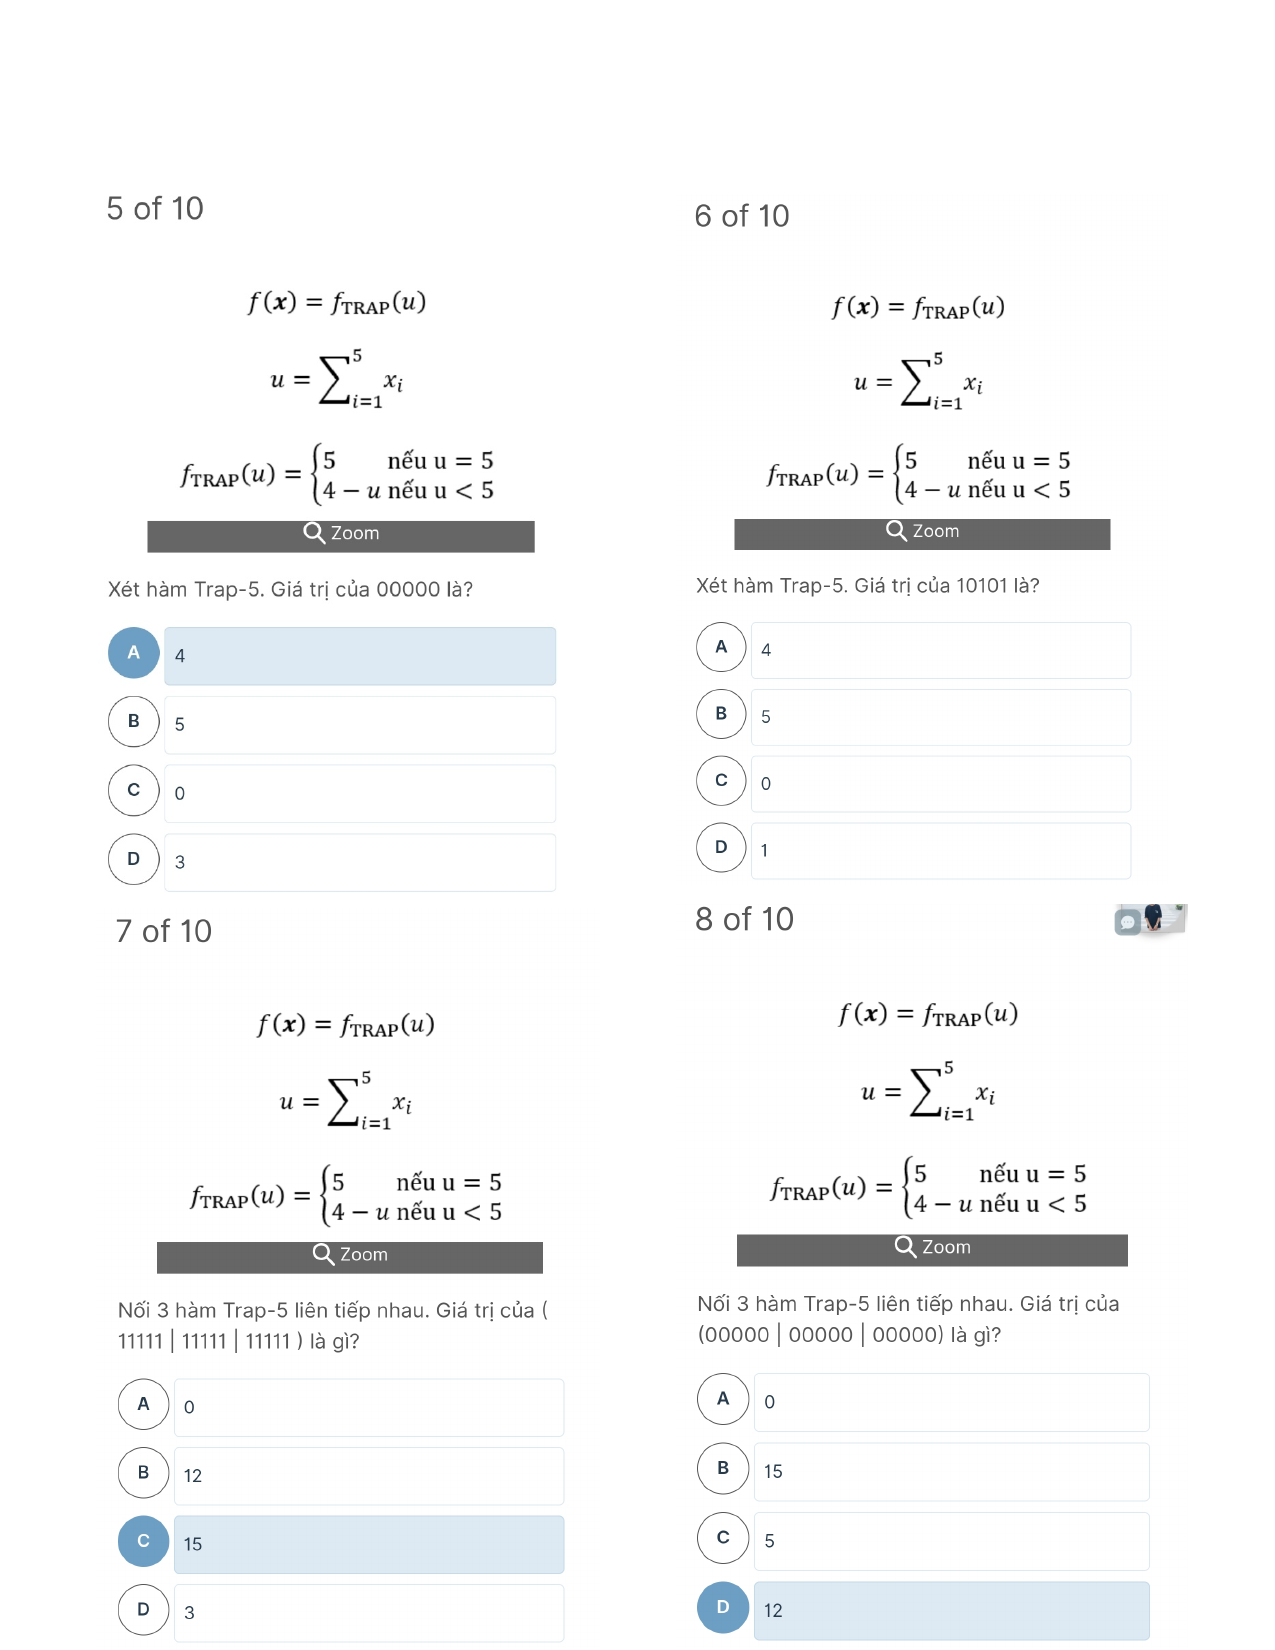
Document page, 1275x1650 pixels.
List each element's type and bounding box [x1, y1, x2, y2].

picture [676, 904, 1188, 1650]
picture [676, 194, 1168, 885]
picture [87, 194, 594, 899]
picture [97, 909, 602, 1650]
